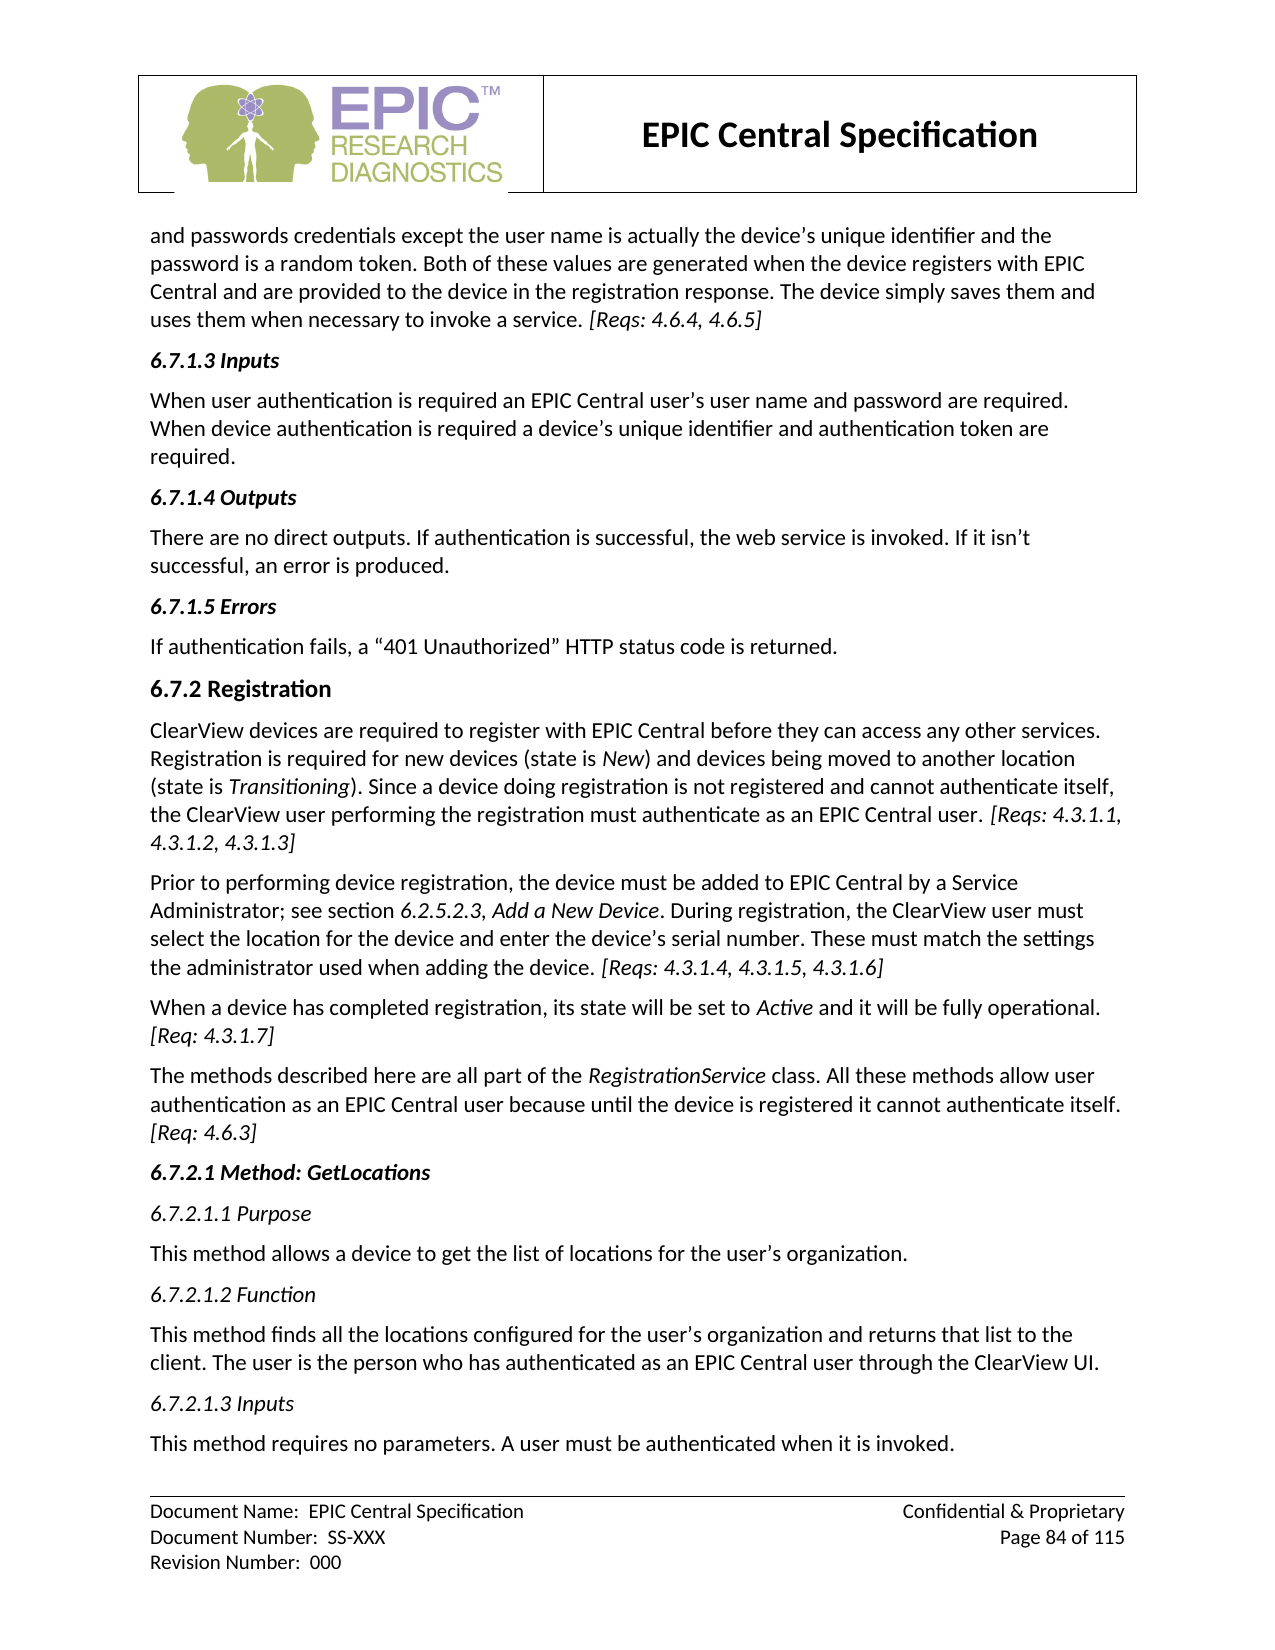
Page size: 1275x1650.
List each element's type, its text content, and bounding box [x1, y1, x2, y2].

subtitle Method: GetLocations [150, 1158, 1125, 1186]
text When a device has completed registration, its state will be set to Active and it will be fully operational. [Req: 4.3.1.7] [150, 993, 1125, 1049]
text This method requires no parameters. A user must be authenticated when it is invoked. [150, 1429, 1125, 1457]
picture [174, 76, 509, 193]
text When user authentication is required an EPIC Central user’s user name and password are required. When device authentication is required a device’s unique identifier and authentication token are required. [150, 386, 1125, 470]
text The methods described here are all part of the RegistrationService class. All these methods allow user authentication as an EPIC Central user because until the device is registered it cannot authenticate itself. [Req: 4.6.3] [150, 1062, 1125, 1146]
text This method allows a device to get the list of locations for the user’s organization. [150, 1239, 1125, 1267]
subtitle Registration [150, 673, 1125, 703]
text If authentication fails, a “401 Unauthorized” HTTP status code is returned. [150, 632, 1125, 660]
text This method finds all the locations configured for the user’s organization and returns that list to the client. The user is the person who has authenticated as an EPIC Central user through the ClearView UI. [150, 1320, 1125, 1376]
text There are no direct outputs. If authentication is successful, the web service is invoked. If it isn’t successful, an error is produced. [150, 523, 1125, 579]
subtitle Errors [150, 592, 1125, 620]
subtitle Inputs [150, 1389, 1125, 1417]
subtitle Outputs [150, 483, 1125, 511]
text Prior to performing device registration, the device must be added to EPIC Central by a Service Administrator; see section 6.2.5.2.3, Add a New Device. During registration, the ClearView user must select the location for the device and enter the device’s serial number. These must match the settings the administrator used when adding the device. [Reqs: 4.3.1.4, 4.3.1.5, 4.3.1.6] [150, 868, 1125, 981]
subtitle Inputs [150, 346, 1125, 374]
subtitle Function [150, 1280, 1125, 1308]
subtitle Purpose [150, 1199, 1125, 1227]
text ClearView devices are required to register with EPIC Central before they can access any other services. Registration is required for new devices (state is New) and devices being moved to another location (state is Transitioning). Since a device doing registration is not registered and cannot authenticate itself, the ClearView user performing the registration must authenticate as an EPIC Central user. [Reqs: 4.3.1.1, 4.3.1.2, 4.3.1.3] [150, 716, 1125, 856]
